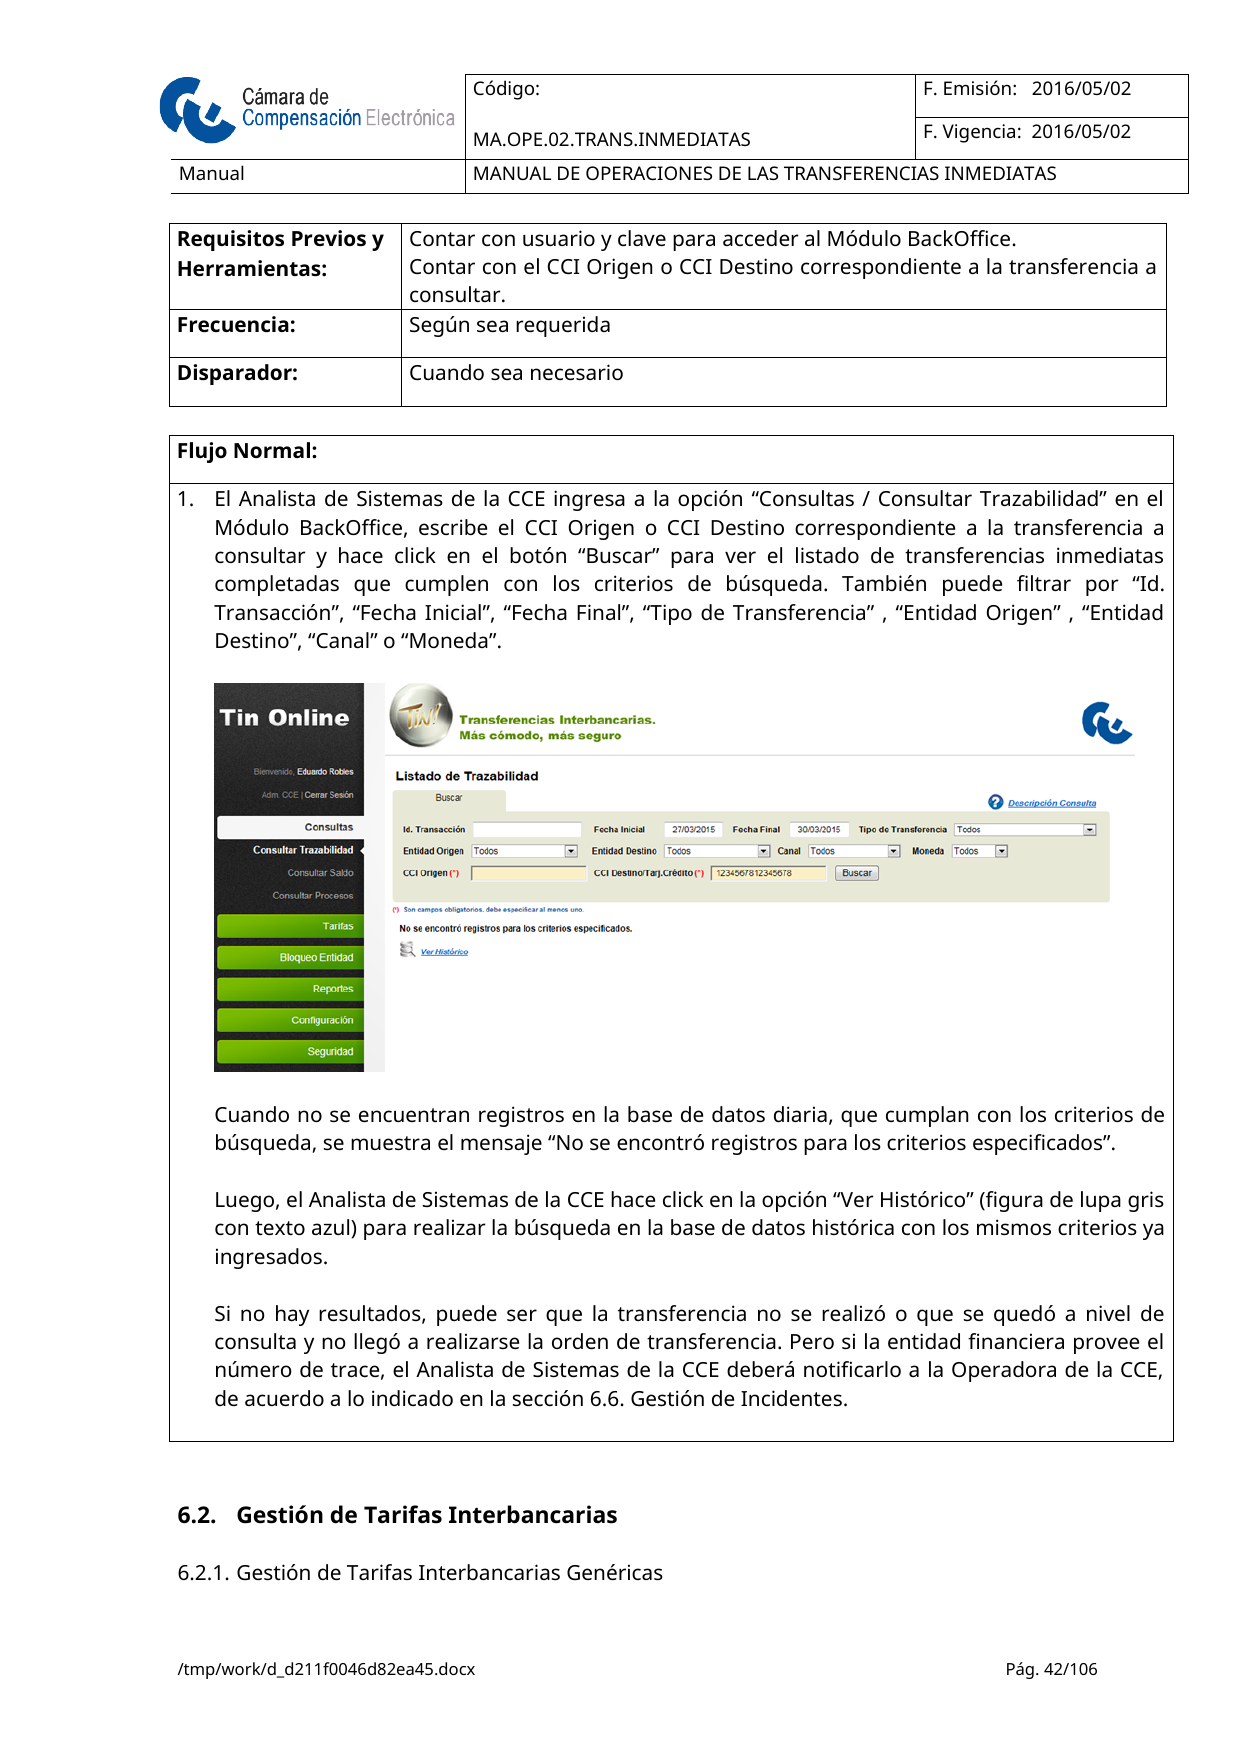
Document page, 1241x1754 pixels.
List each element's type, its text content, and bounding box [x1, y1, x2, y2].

table_cell Disparador: [170, 358, 401, 406]
table_cell Según sea requerida [402, 310, 1166, 357]
picture [159, 76, 456, 146]
table_cell Contar con usuario y clave para acceder al Módulo BackOffice. Contar con el CCI Origen o CCI Destino correspondiente a la transferencia a consultar. [402, 224, 1166, 309]
text Gestión de Tarifas Interbancarias [177, 1499, 1063, 1530]
table_cell El Analista de Sistemas de la CCE ingresa a la opción “Consultas / Consultar Trazabilidad” en el Módulo BackOffice, escribe el CCI Origen o CCI Destino correspondiente a la transferencia a consultar y hace click en el botón “Buscar” para ver el listado de transferencias inmediatas completadas que cumplen con los criterios de búsqueda. También puede filtrar por “Id. Transacción”, “Fecha Inicial”, “Fecha Final”, “Tipo de Transferencia” , “Entidad Origen” , “Entidad Destino”, “Canal” o “Moneda”. Cuando no se encuentran registros en la base de datos diaria, que cumplan con los criterios de búsqueda, se muestra el mensaje “No se encontró registros para los criterios especificados”. Luego, el Analista de Sistemas de la CCE hace click en la opción “Ver Histórico” (figura de lupa gris con texto azul) para realizar la búsqueda en la base de datos histórica con los mismos criterios ya ingresados. Si no hay resultados, puede ser que la transferencia no se realizó o que se quedó a nivel de consulta y no llegó a realizarse la orden de transferencia. Pero si la entidad financiera provee el número de trace, el Analista de Sistemas de la CCE deberá notificarlo a la Operadora de la CCE, de acuerdo a lo indicado en la sección 6.6. Gestión de Incidentes. [170, 484, 1173, 1441]
table_cell Frecuencia: [170, 310, 401, 357]
text Gestión de Tarifas Interbancarias Genéricas [177, 1558, 1063, 1587]
table_cell Cuando sea necesario [402, 358, 1166, 406]
table_header Flujo Normal: [170, 436, 1173, 483]
picture [214, 683, 1135, 1072]
table_cell Requisitos Previos y Herramientas: [170, 224, 401, 309]
